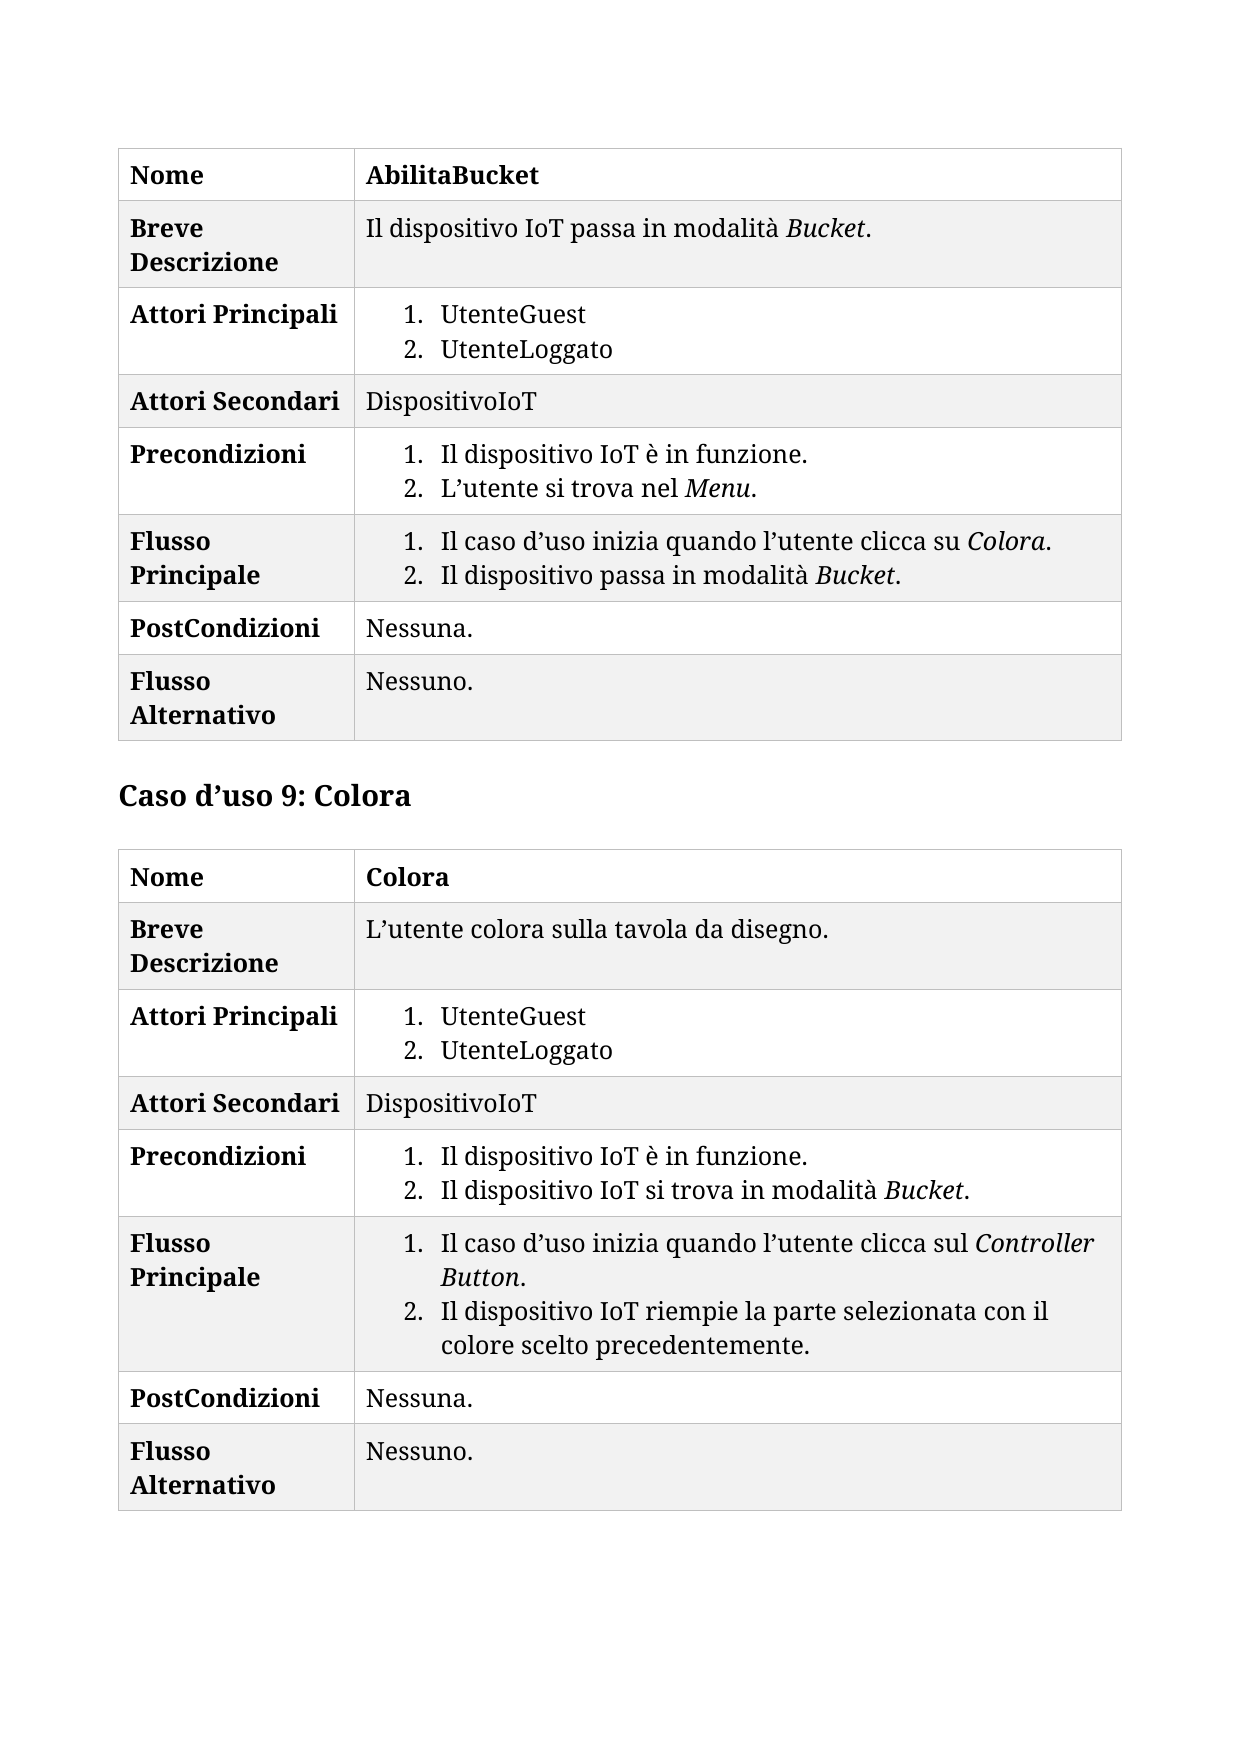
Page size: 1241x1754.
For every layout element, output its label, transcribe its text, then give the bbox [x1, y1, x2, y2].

text Caso d’uso 9: Colora [118, 776, 1122, 815]
table_cell Flusso Alternativo [119, 655, 354, 740]
table_cell Nessuno. [355, 1424, 1121, 1510]
table_cell DispositivoIoT [355, 375, 1121, 427]
table_cell UtenteGuest UtenteLoggato [355, 288, 1121, 374]
table_cell Attori Principali [119, 288, 354, 374]
table_cell UtenteGuest UtenteLoggato [355, 990, 1121, 1076]
table_header Colora [355, 850, 1121, 902]
table_cell Nessuna. [355, 602, 1121, 653]
table_header AbilitaBucket [355, 149, 1121, 200]
table_cell Precondizioni [119, 428, 354, 514]
table_cell Il dispositivo IoT è in funzione. Il dispositivo IoT si trova in modalità Bucket. [355, 1130, 1121, 1216]
table_cell PostCondizioni [119, 1372, 354, 1423]
table_cell Attori Principali [119, 990, 354, 1076]
table_cell Il dispositivo IoT è in funzione. L’utente si trova nel Menu. [355, 428, 1121, 514]
table_cell Flusso Principale [119, 515, 354, 601]
table_cell Il caso d’uso inizia quando l’utente clicca sul Controller Button. Il dispositivo IoT riempie la parte selezionata con il colore scelto precedentemente. [355, 1217, 1121, 1371]
table_cell Breve Descrizione [119, 201, 354, 287]
table_cell Precondizioni [119, 1130, 354, 1216]
table_cell Attori Secondari [119, 375, 354, 427]
table_cell Flusso Alternativo [119, 1424, 354, 1510]
table_cell Nessuno. [355, 655, 1121, 740]
table_cell Nessuna. [355, 1372, 1121, 1423]
table_cell Breve Descrizione [119, 903, 354, 989]
table_cell DispositivoIoT [355, 1077, 1121, 1129]
table_cell Flusso Principale [119, 1217, 354, 1371]
table_header Nome [119, 850, 354, 902]
table_cell Il caso d’uso inizia quando l’utente clicca su Colora. Il dispositivo passa in modalità Bucket. [355, 515, 1121, 601]
table_cell Il dispositivo IoT passa in modalità Bucket. [355, 201, 1121, 287]
table_header Nome [119, 149, 354, 200]
table_cell Attori Secondari [119, 1077, 354, 1129]
table_cell PostCondizioni [119, 602, 354, 653]
table_cell L’utente colora sulla tavola da disegno. [355, 903, 1121, 989]
